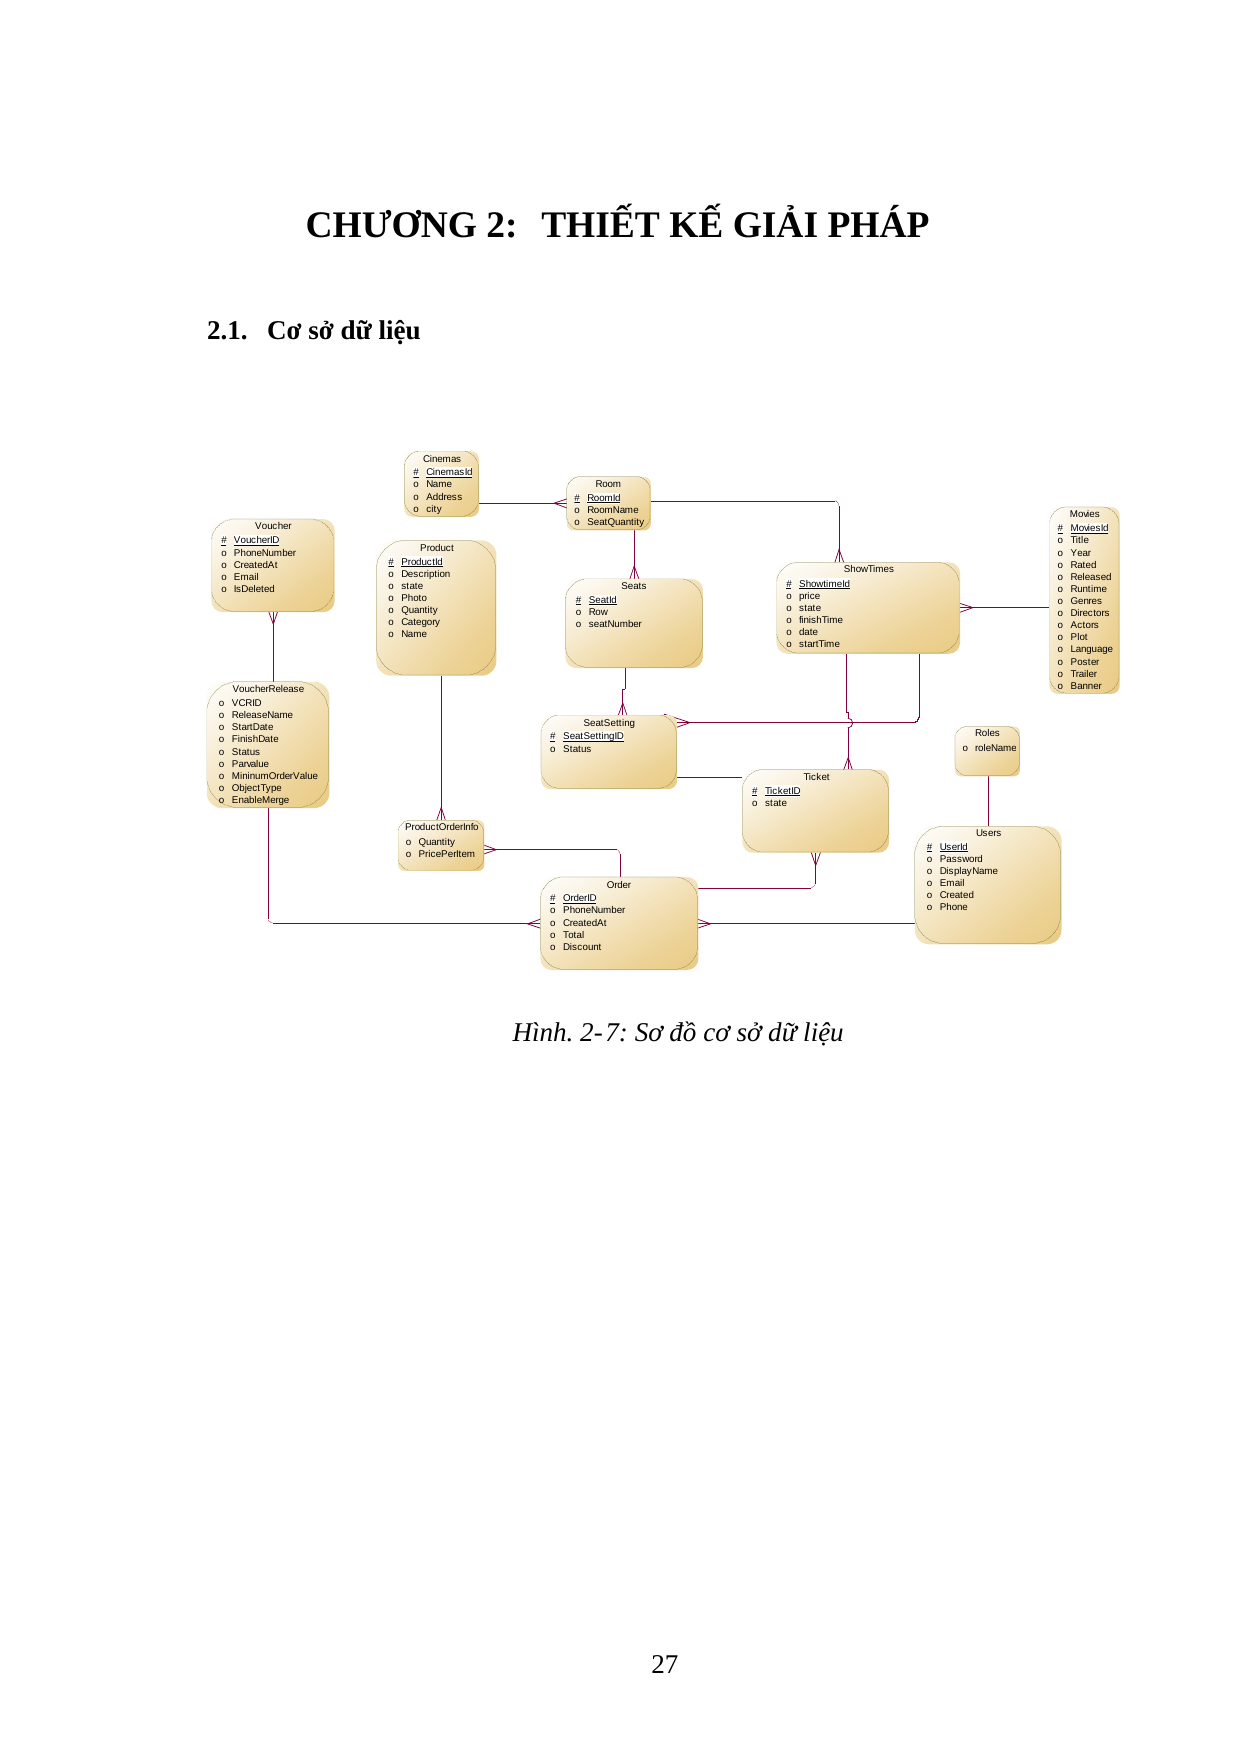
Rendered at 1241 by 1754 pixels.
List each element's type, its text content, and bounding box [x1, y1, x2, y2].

subtitle THIẾT KẾ GIẢI PHÁP [325, 202, 1122, 245]
subtitle Cơ sở dữ liệu [207, 314, 1122, 345]
